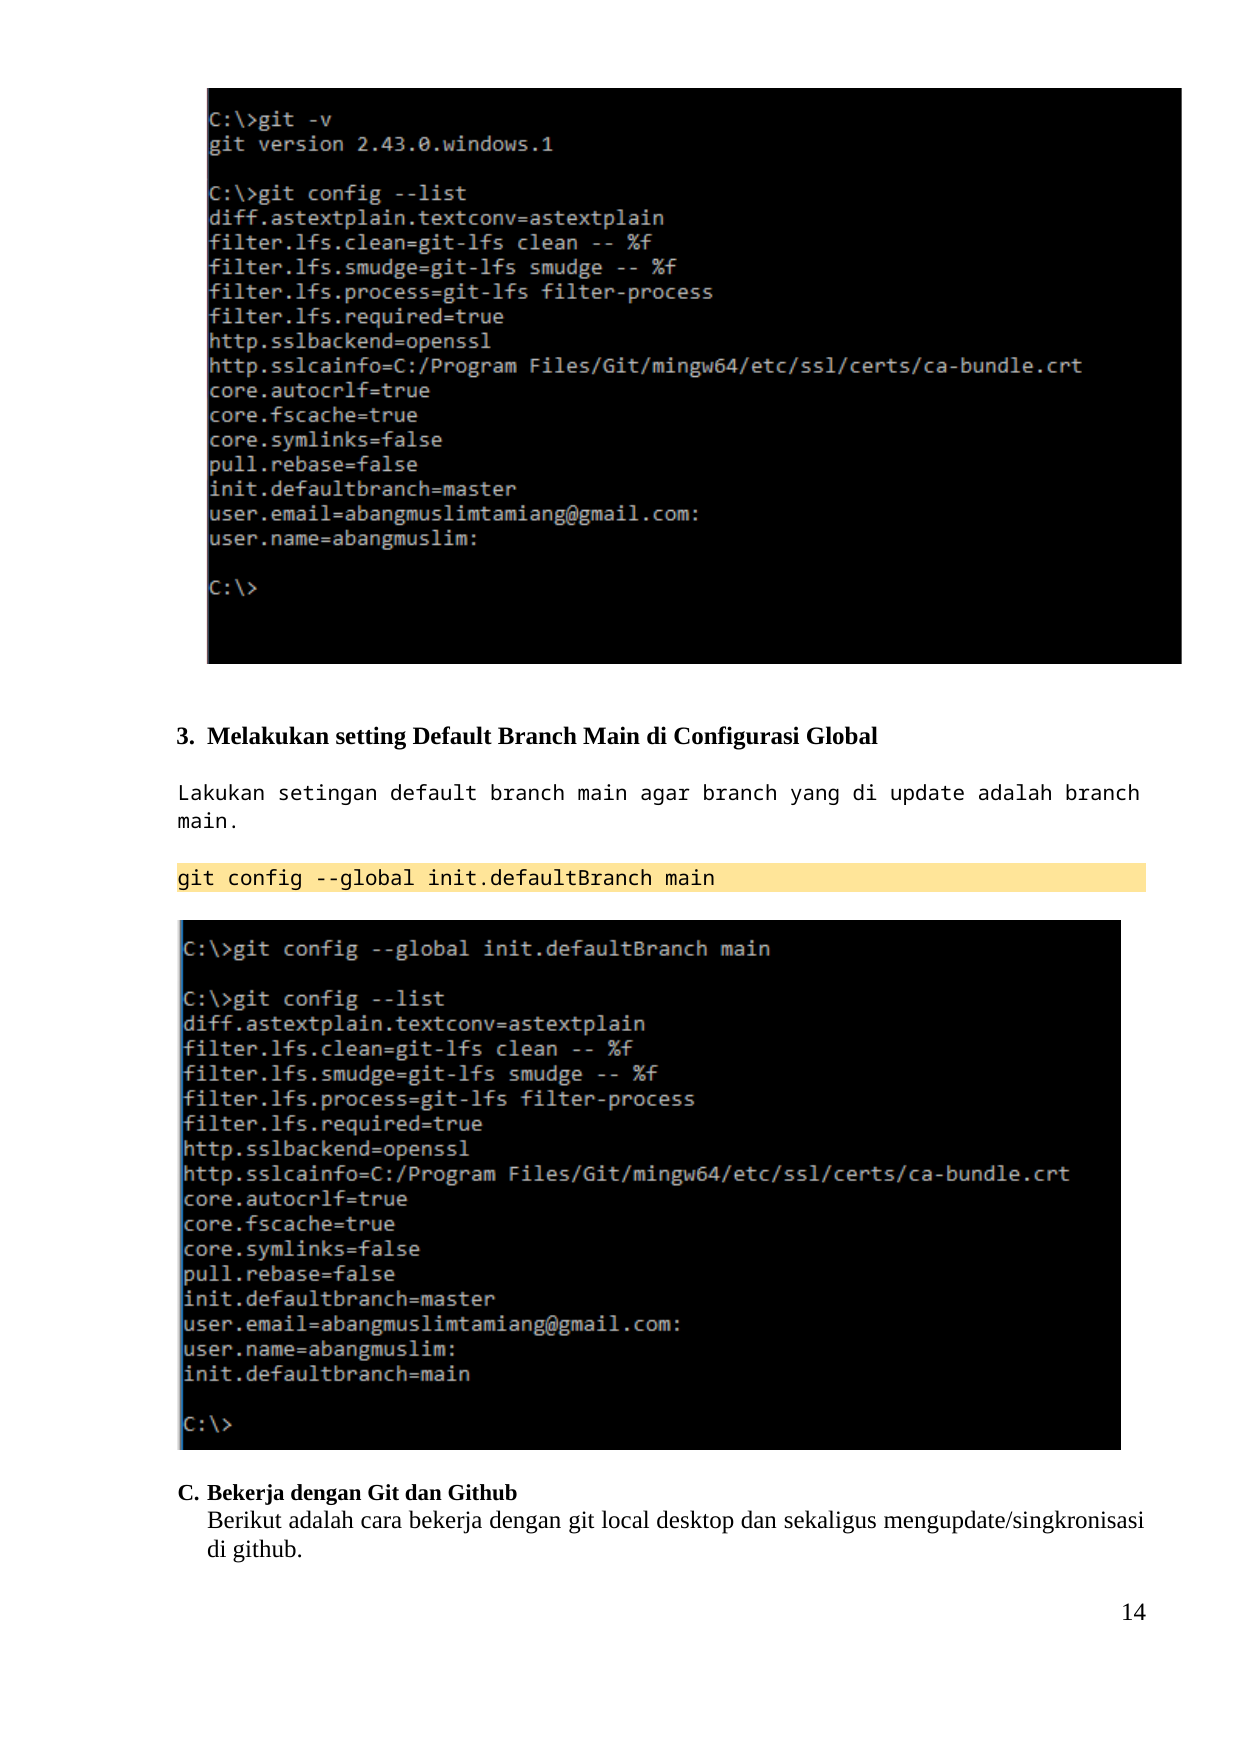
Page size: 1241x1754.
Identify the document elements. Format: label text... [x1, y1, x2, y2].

picture [177, 920, 1121, 1450]
list Melakukan setting Default Branch Main di Configurasi Global [176, 721, 1146, 749]
subtitle Bekerja dengan Git dan Github [177, 1478, 1146, 1505]
text Lakukan setingan default branch main agar branch yang di update adalah branch main. [177, 778, 1146, 835]
picture [206, 88, 1182, 664]
text Berikut adalah cara bekerja dengan git local desktop dan sekaligus mengupdate/singkronisasi di github. [207, 1505, 1146, 1562]
text git config --global init.defaultBranch main [177, 863, 1146, 892]
